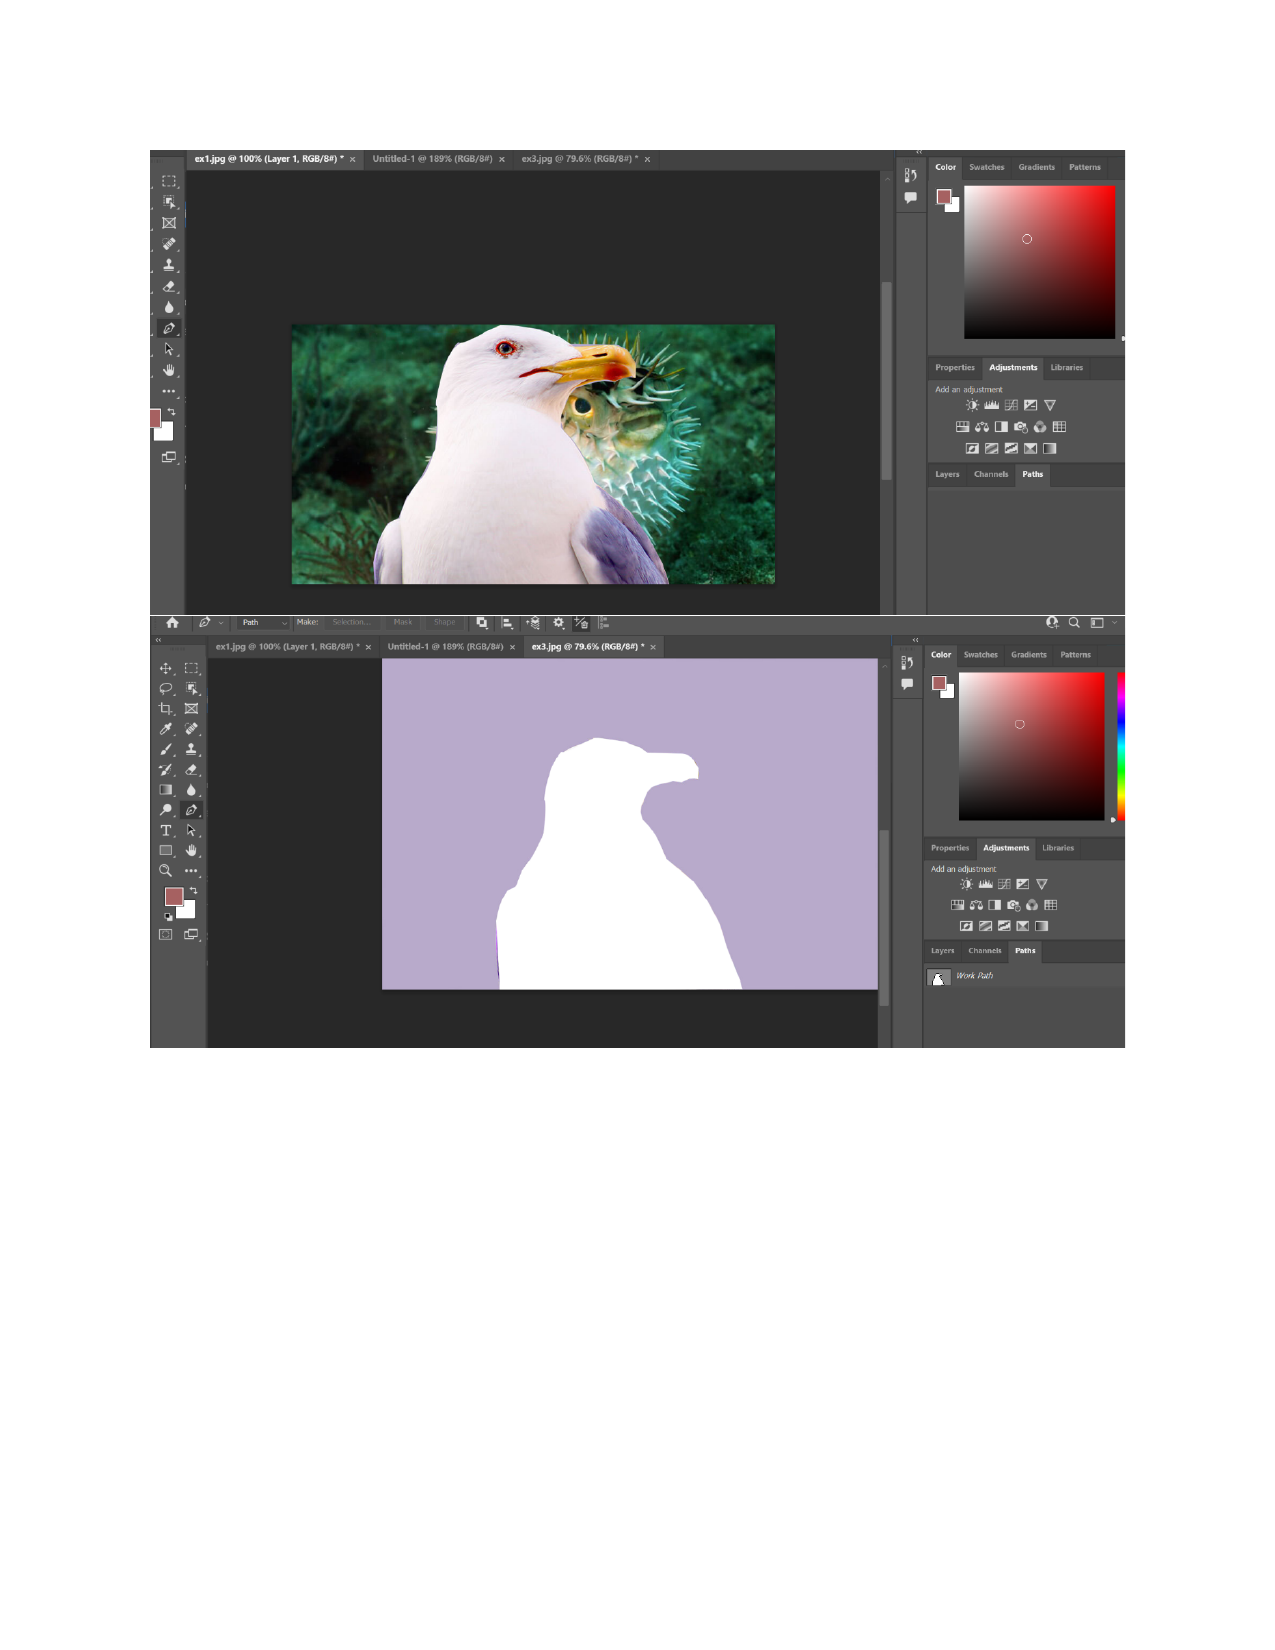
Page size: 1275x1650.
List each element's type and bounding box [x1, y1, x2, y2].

picture [150, 616, 1125, 1048]
picture [150, 150, 1125, 615]
